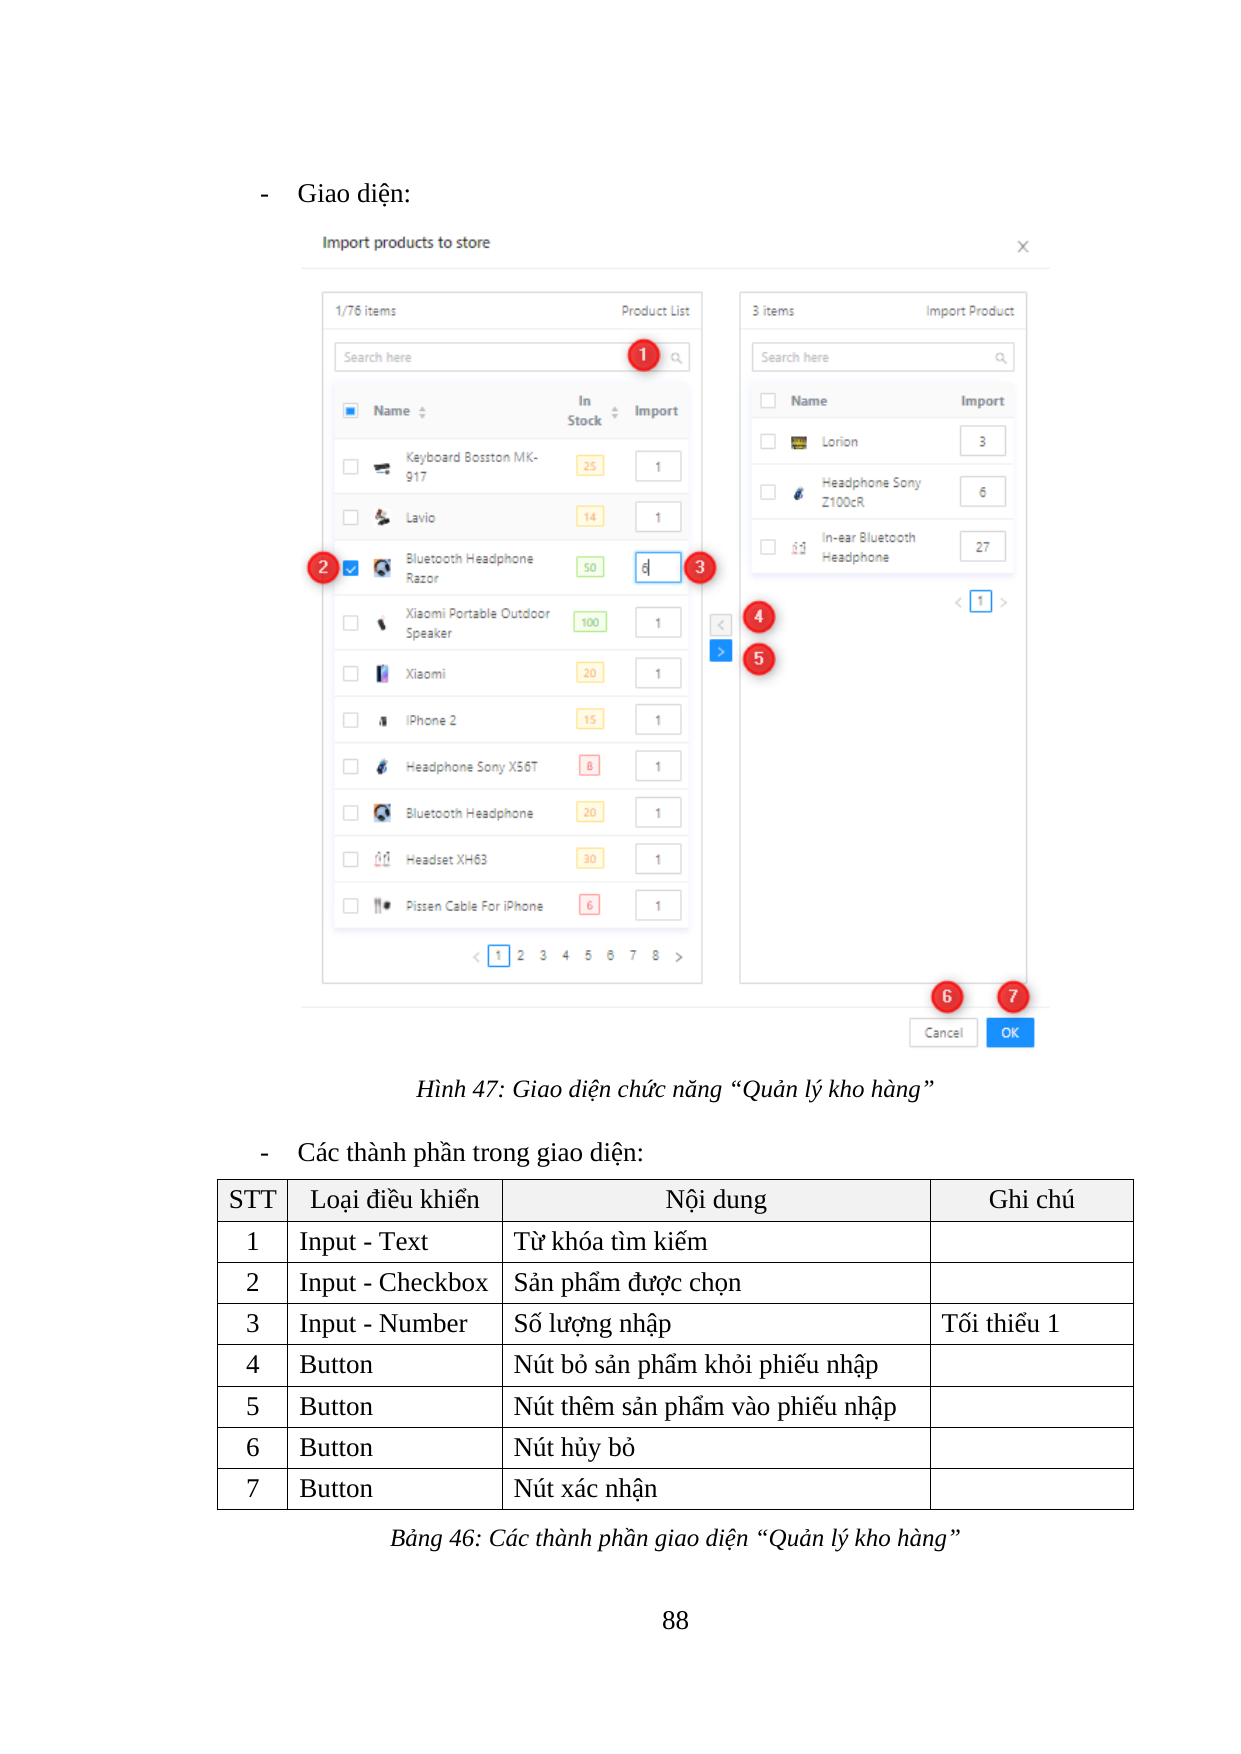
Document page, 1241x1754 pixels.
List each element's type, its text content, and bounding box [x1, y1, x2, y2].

table_cell Button [288, 1428, 502, 1468]
table_header Loại điều khiển [288, 1180, 502, 1221]
table_cell [931, 1428, 1133, 1468]
text Hình 47: Giao diện chức năng “Quản lý kho hàng” [229, 1074, 1122, 1102]
table_cell [931, 1263, 1133, 1303]
table_cell Button [288, 1469, 502, 1509]
picture [301, 220, 1050, 1056]
table_cell Nút bỏ sản phẩm khỏi phiếu nhập [503, 1345, 930, 1386]
table_cell Input - Number [288, 1304, 502, 1344]
list Các thành phần trong giao diện: [260, 1136, 1122, 1167]
table_cell Nút xác nhận [503, 1469, 930, 1509]
table_cell 7 [218, 1469, 287, 1509]
table_cell [931, 1387, 1133, 1427]
table_header STT [218, 1180, 287, 1221]
table_cell 2 [218, 1263, 287, 1303]
text Bảng 2.19: Các thành phần giao diện “Quản lý kho hàng” [229, 1523, 1122, 1552]
table_cell 4 [218, 1345, 287, 1386]
table_cell 5 [218, 1387, 287, 1427]
table_cell 1 [218, 1222, 287, 1262]
table_header Ghi chú [931, 1180, 1133, 1221]
table_cell Input - Checkbox [288, 1263, 502, 1303]
table_cell Sản phẩm được chọn [503, 1263, 930, 1303]
table_cell 6 [218, 1428, 287, 1468]
table_cell [931, 1222, 1133, 1262]
table_cell Tối thiểu 1 [931, 1304, 1133, 1344]
list Giao diện: [260, 177, 1122, 208]
table_cell Input - Text [288, 1222, 502, 1262]
table_cell Button [288, 1387, 502, 1427]
table_cell Nút hủy bỏ [503, 1428, 930, 1468]
table_cell Button [288, 1345, 502, 1386]
table_cell [931, 1345, 1133, 1386]
table_cell [931, 1469, 1133, 1509]
table_header Nội dung [503, 1180, 930, 1221]
table_cell Nút thêm sản phẩm vào phiếu nhập [503, 1387, 930, 1427]
table_cell Từ khóa tìm kiếm [503, 1222, 930, 1262]
table_cell 3 [218, 1304, 287, 1344]
table_cell Số lượng nhập [503, 1304, 930, 1344]
